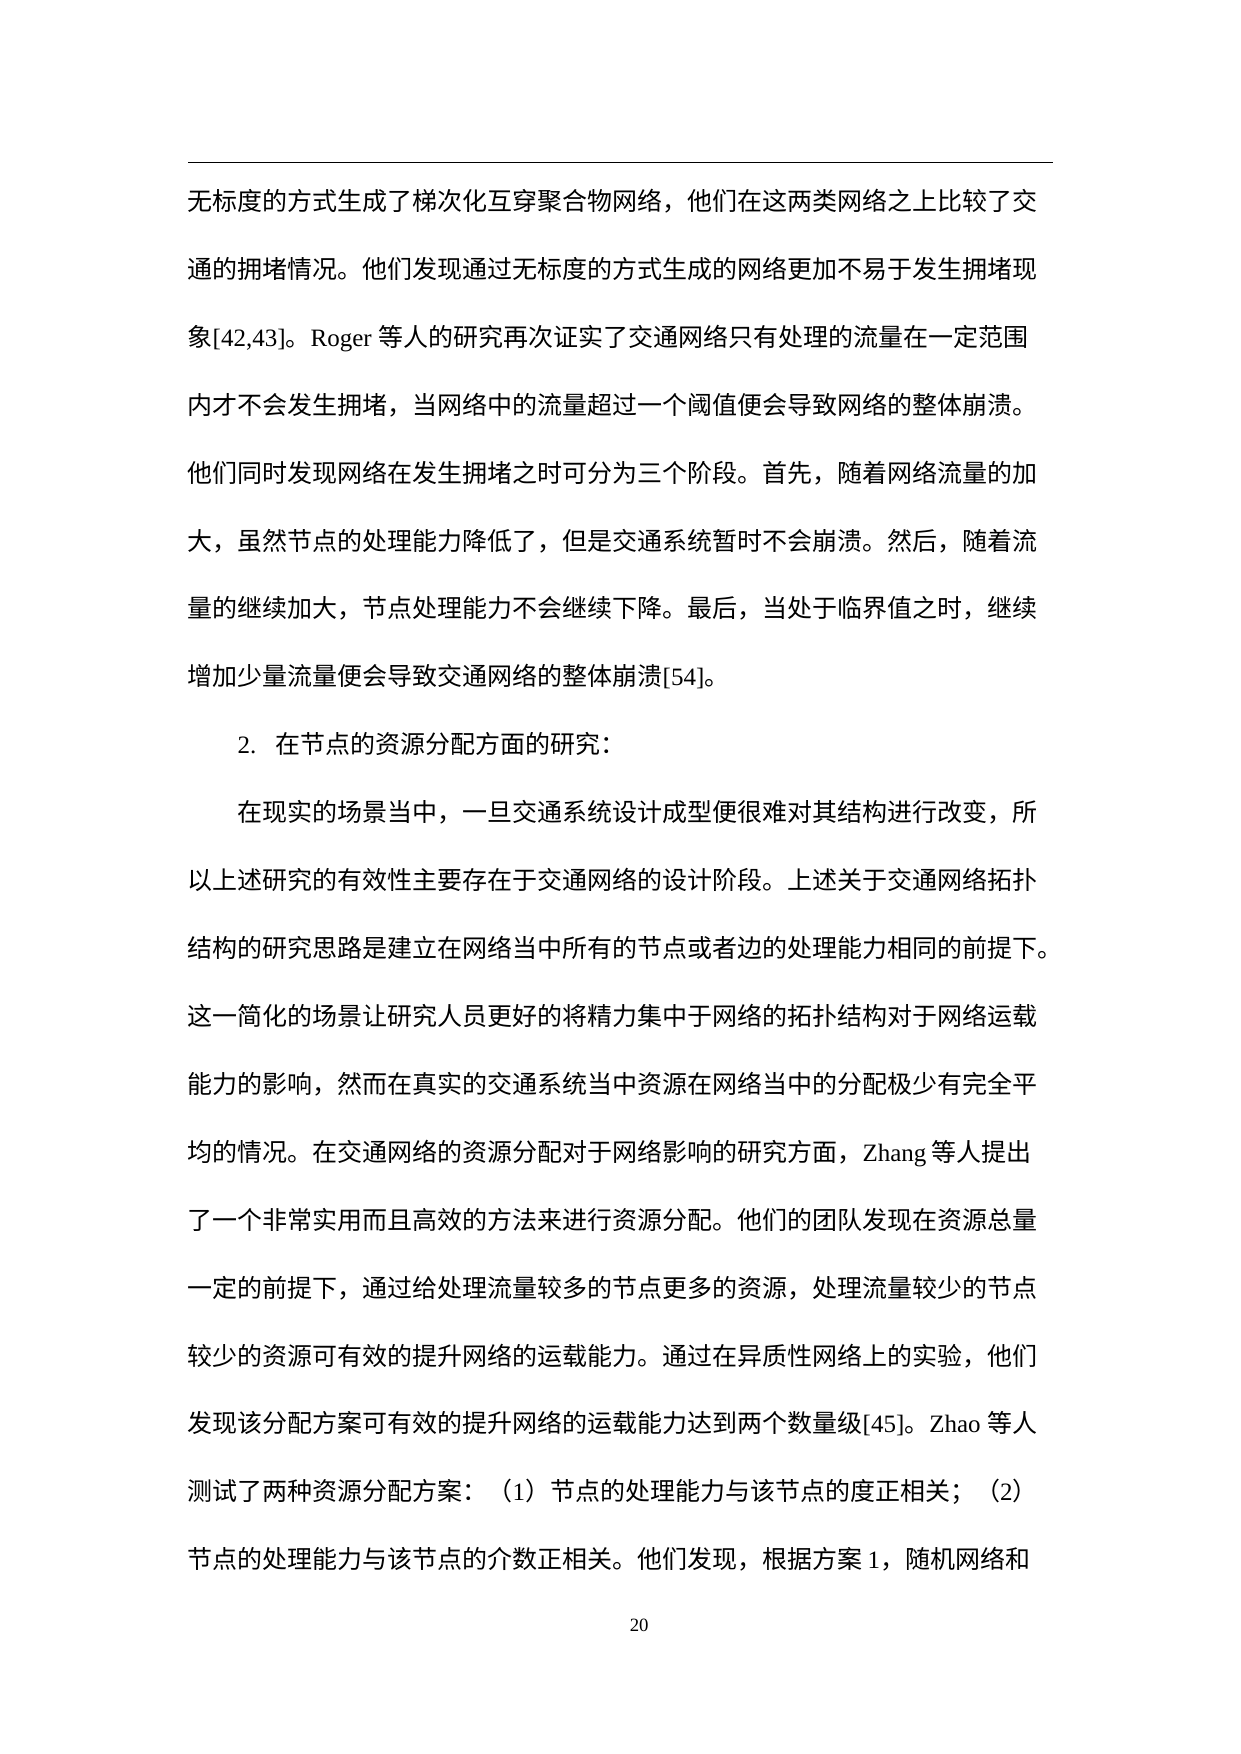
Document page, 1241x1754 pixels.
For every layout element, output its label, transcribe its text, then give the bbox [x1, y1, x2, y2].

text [187, 777, 1053, 1592]
list 在节点的资源分配方面的研究： [237, 709, 1053, 777]
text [187, 166, 1053, 709]
